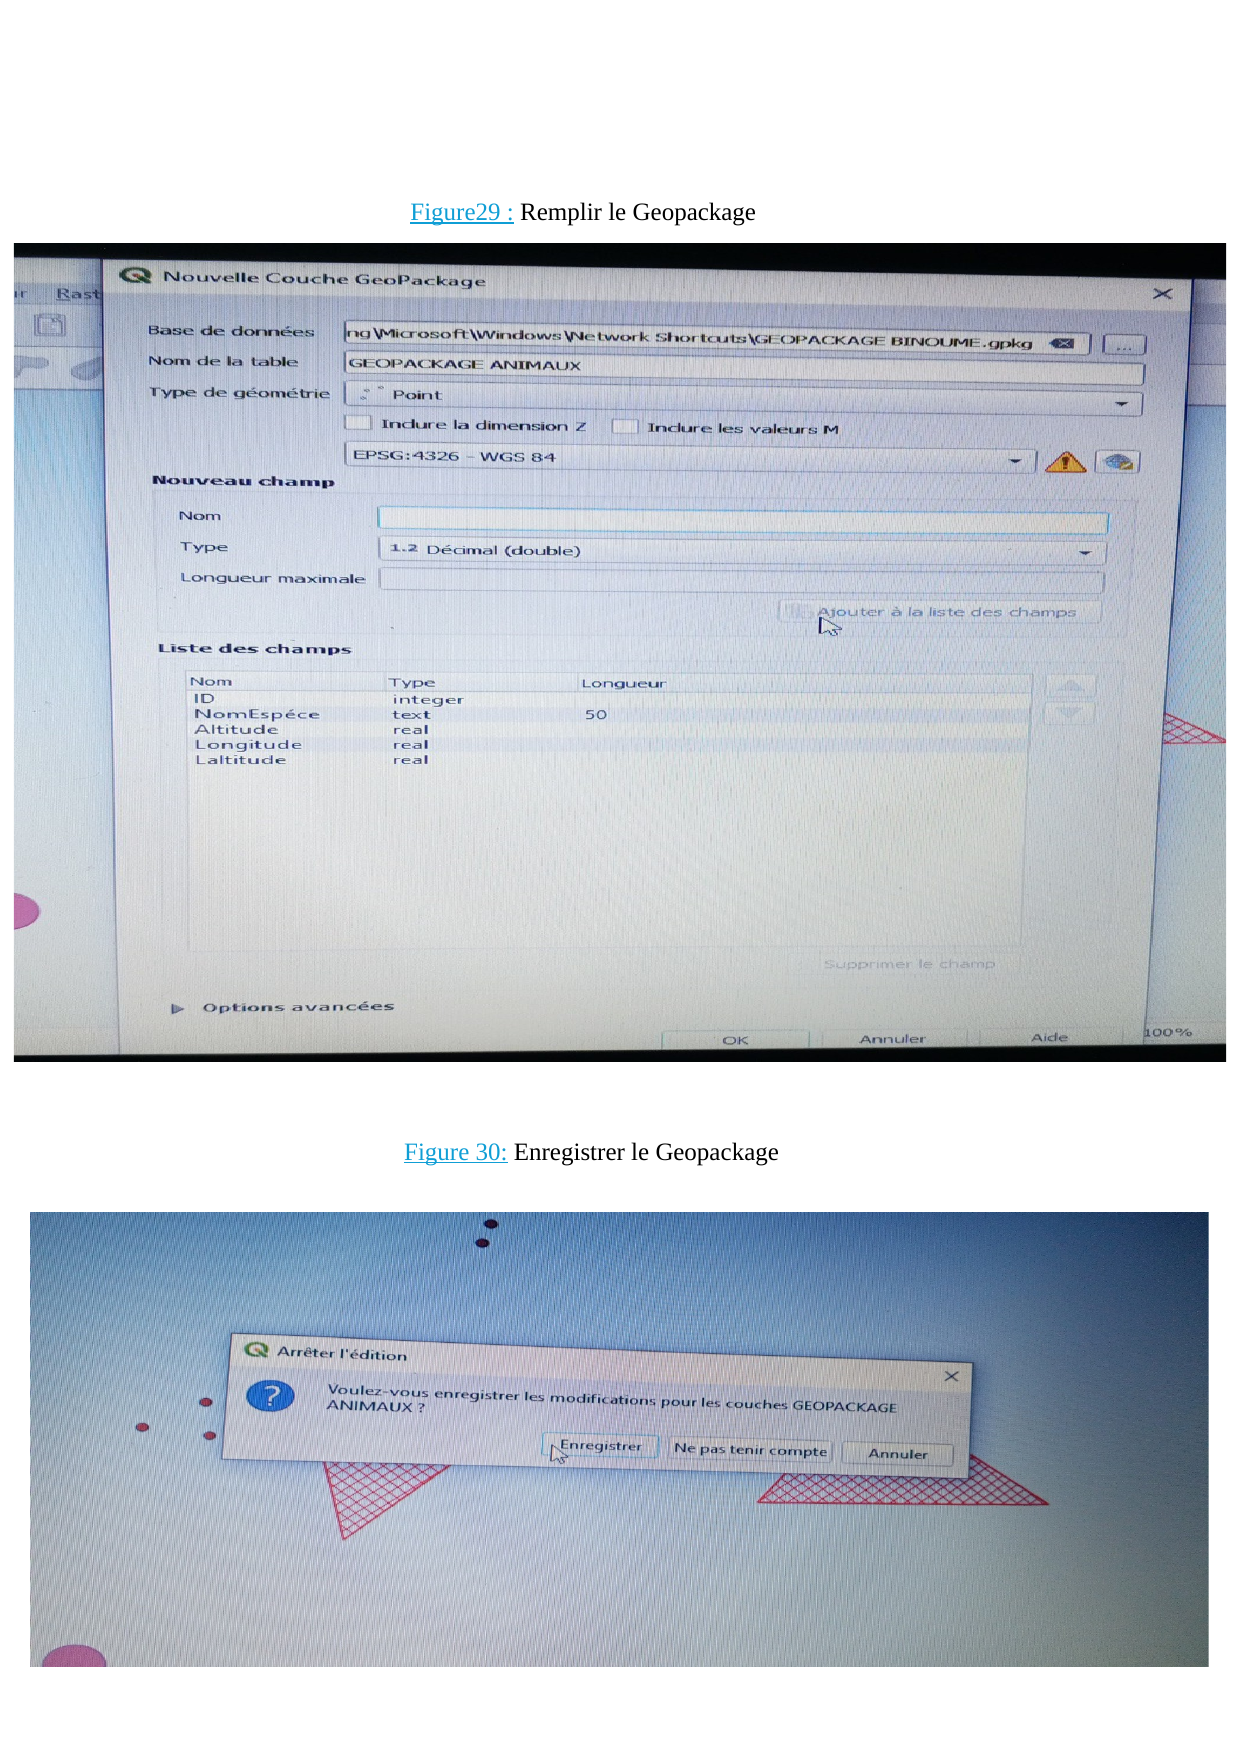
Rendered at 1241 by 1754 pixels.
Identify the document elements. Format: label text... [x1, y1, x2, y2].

picture [13, 243, 1227, 1062]
picture [30, 1212, 1209, 1667]
text Figure 30: Enregistrer le Geopackage [148, 1137, 1093, 1165]
text Figure29 : Remplir le Geopackage [148, 197, 1093, 226]
